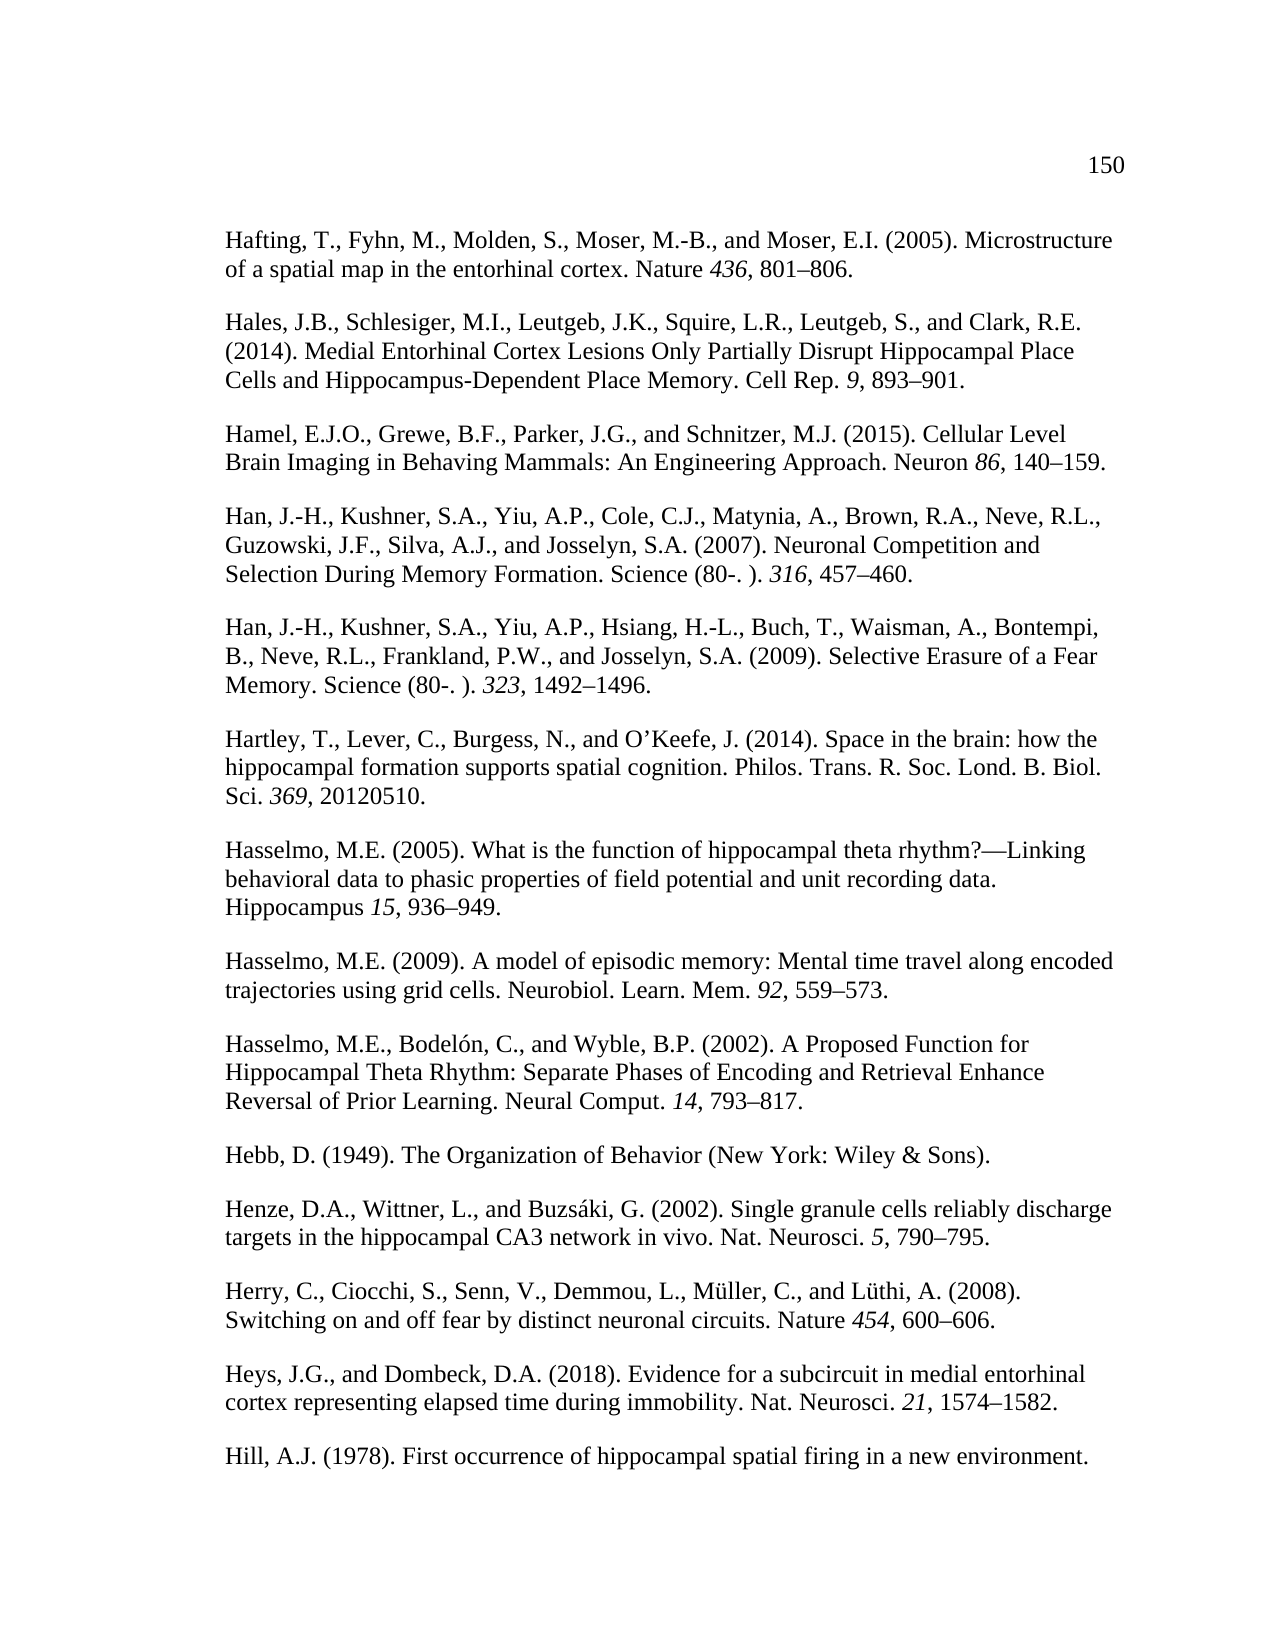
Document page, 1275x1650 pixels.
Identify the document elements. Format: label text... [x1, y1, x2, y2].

text Henze, D.A., Wittner, L., and Buzsáki, G. (2002). Single granule cells reliably discharge targets in the hippocampal CA3 network in vivo. Nat. Neurosci. 5, 790–795. [225, 1194, 1125, 1251]
text Hasselmo, M.E. (2009). A model of episodic memory: Mental time travel along encoded trajectories using grid cells. Neurobiol. Learn. Mem. 92, 559–573. [225, 946, 1125, 1004]
text Hales, J.B., Schlesiger, M.I., Leutgeb, J.K., Squire, L.R., Leutgeb, S., and Clark, R.E. (2014). Medial Entorhinal Cortex Lesions Only Partially Disrupt Hippocampal Place Cells and Hippocampus-Dependent Place Memory. Cell Rep. 9, 893–901. [225, 307, 1125, 394]
text Hartley, T., Lever, C., Burgess, N., and O’Keefe, J. (2014). Space in the brain: how the hippocampal formation supports spatial cognition. Philos. Trans. R. Soc. Lond. B. Biol. Sci. 369, 20120510. [225, 724, 1125, 810]
text Herry, C., Ciocchi, S., Senn, V., Demmou, L., Müller, C., and Lüthi, A. (2008). Switching on and off fear by distinct neuronal circuits. Nature 454, 600–606. [225, 1276, 1125, 1334]
text Han, J.-H., Kushner, S.A., Yiu, A.P., Cole, C.J., Matynia, A., Brown, R.A., Neve, R.L., Guzowski, J.F., Silva, A.J., and Josselyn, S.A. (2007). Neuronal Competition and Selection During Memory Formation. Science (80-. ). 316, 457–460. [225, 501, 1125, 587]
text Hasselmo, M.E. (2005). What is the function of hippocampal theta rhythm?—Linking behavioral data to phasic properties of field potential and unit recording data. Hippocampus 15, 936–949. [225, 835, 1125, 921]
text Han, J.-H., Kushner, S.A., Yiu, A.P., Hsiang, H.-L., Buch, T., Waisman, A., Bontempi, B., Neve, R.L., Frankland, P.W., and Josselyn, S.A. (2009). Selective Erasure of a Fear Memory. Science (80-. ). 323, 1492–1496. [225, 612, 1125, 699]
text Hasselmo, M.E., Bodelón, C., and Wyble, B.P. (2002). A Proposed Function for Hippocampal Theta Rhythm: Separate Phases of Encoding and Retrieval Enhance Reversal of Prior Learning. Neural Comput. 14, 793–817. [225, 1029, 1125, 1115]
text Hebb, D. (1949). The Organization of Behavior (New York: Wiley & Sons). [225, 1140, 1125, 1169]
text Hamel, E.J.O., Grewe, B.F., Parker, J.G., and Schnitzer, M.J. (2015). Cellular Level Brain Imaging in Behaving Mammals: An Engineering Approach. Neuron 86, 140–159. [225, 419, 1125, 476]
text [225, 1441, 1125, 1470]
text Hafting, T., Fyhn, M., Molden, S., Moser, M.-B., and Moser, E.I. (2005). Microstructure of a spatial map in the entorhinal cortex. Nature 436, 801–806. [225, 225, 1125, 282]
text Heys, J.G., and Dombeck, D.A. (2018). Evidence for a subcircuit in medial entorhinal cortex representing elapsed time during immobility. Nat. Neurosci. 21, 1574–1582. [225, 1359, 1125, 1416]
